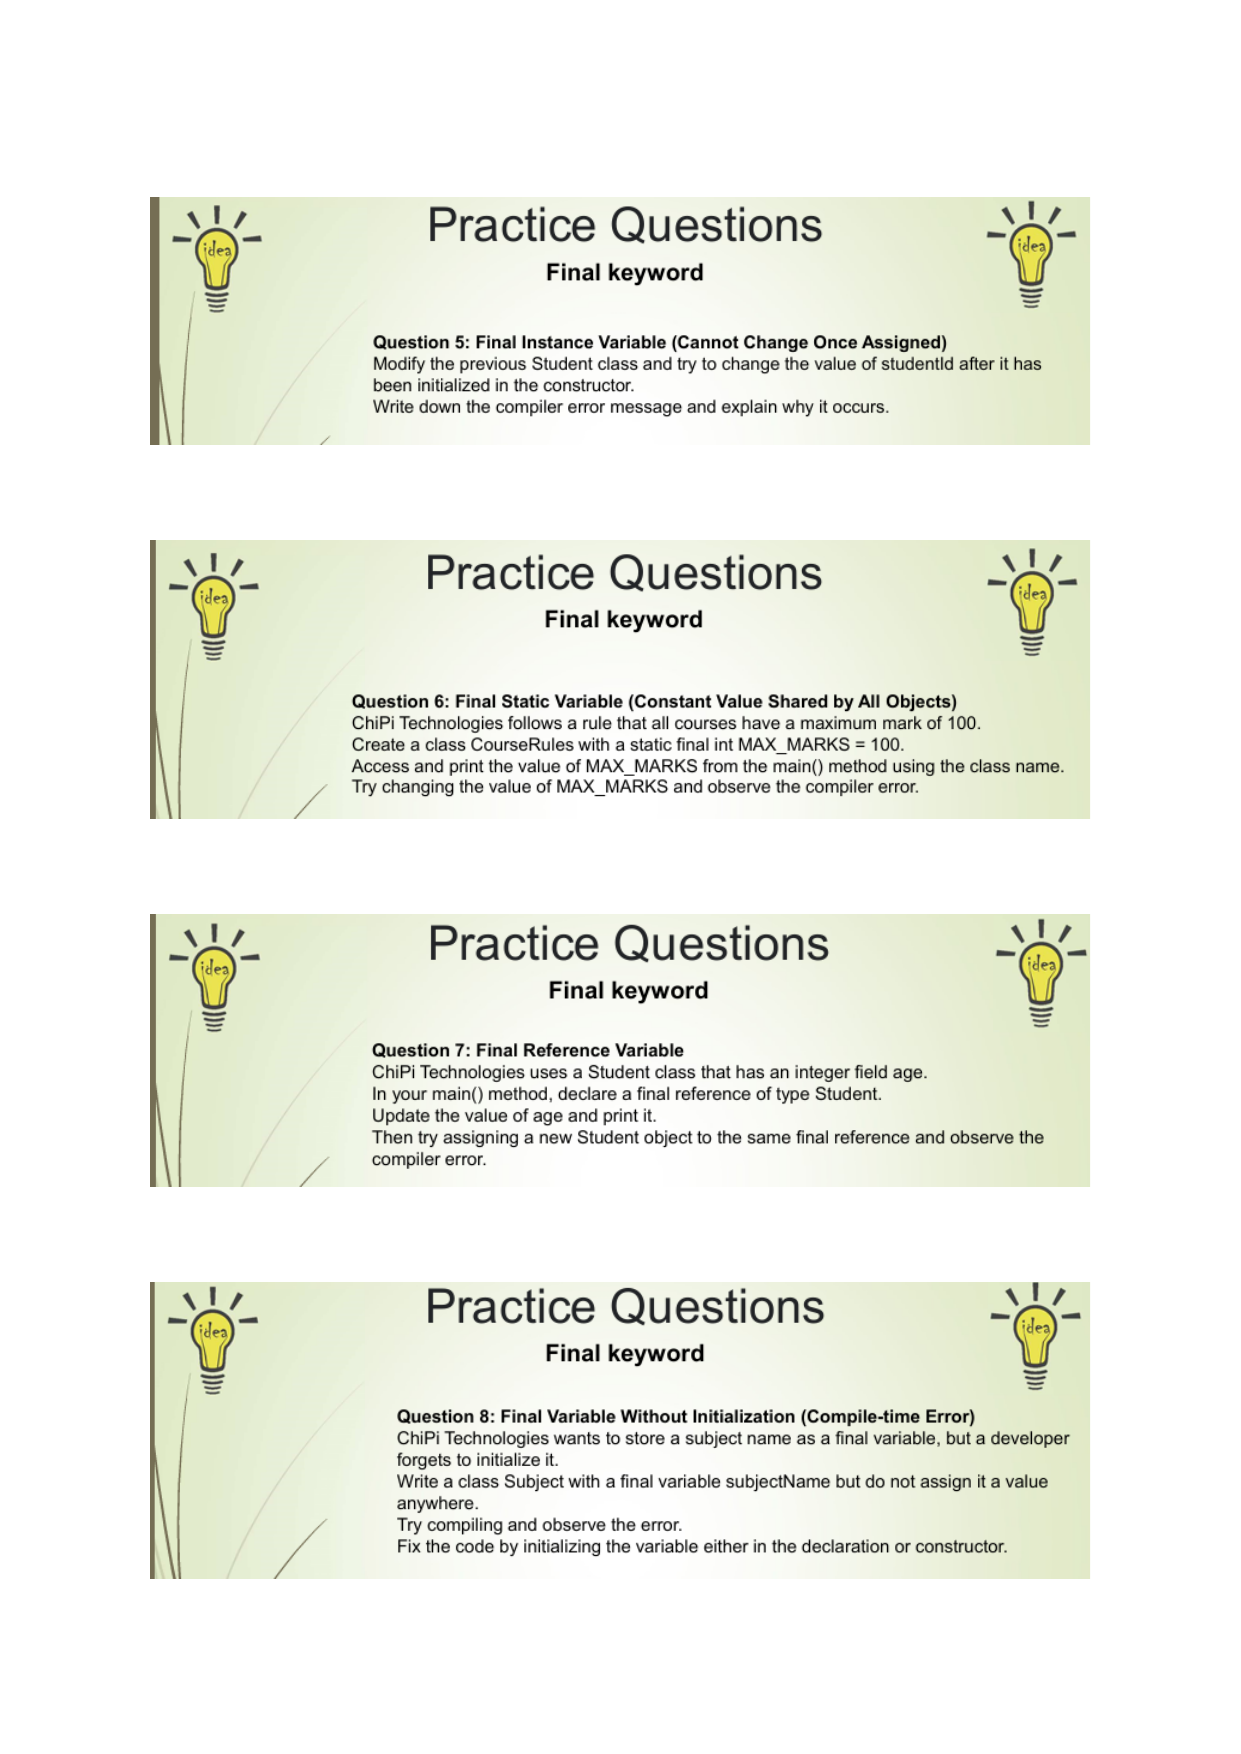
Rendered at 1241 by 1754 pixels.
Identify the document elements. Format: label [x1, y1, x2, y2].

picture [150, 914, 1091, 1187]
picture [150, 540, 1091, 819]
picture [150, 1282, 1091, 1579]
picture [150, 197, 1091, 445]
